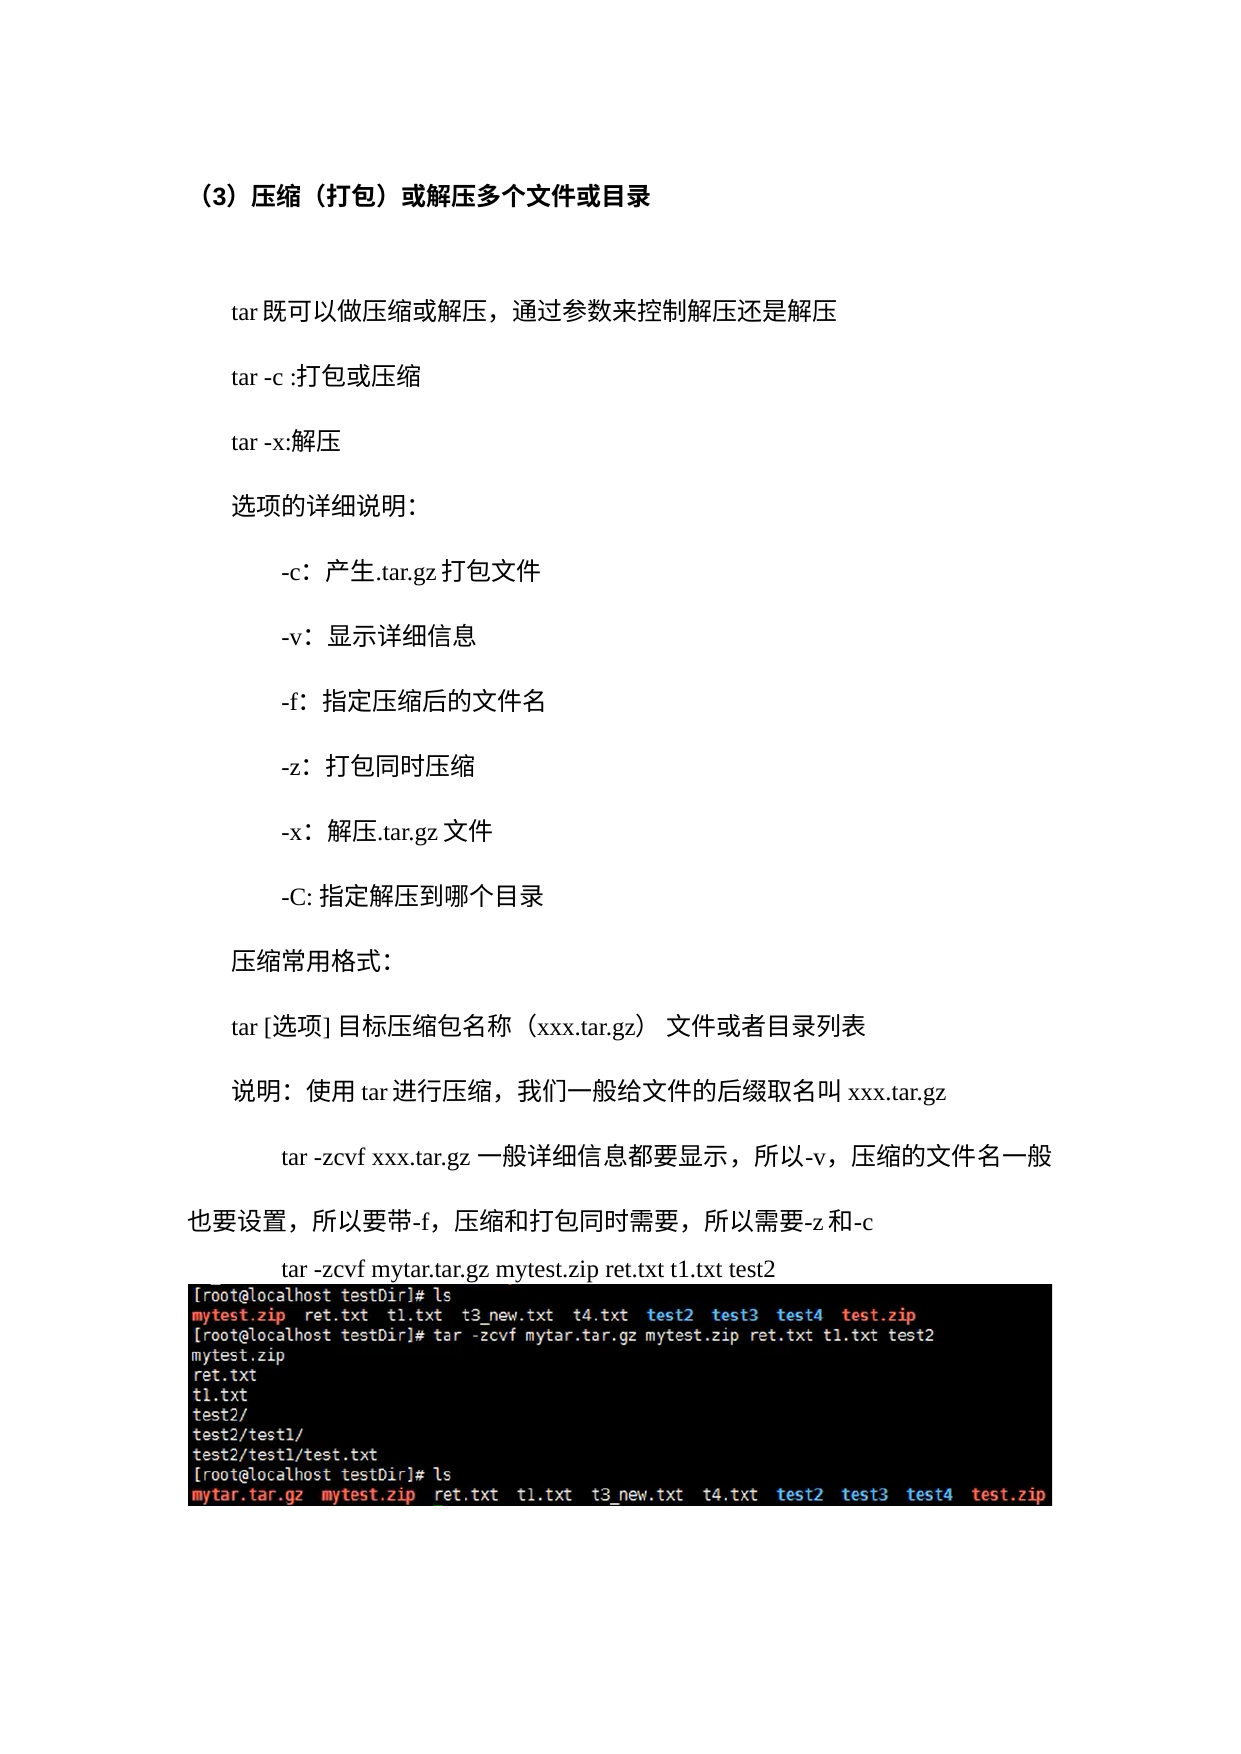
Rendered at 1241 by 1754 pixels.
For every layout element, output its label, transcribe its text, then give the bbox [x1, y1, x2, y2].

text tar [选项] 目标压缩包名称（xxx.tar.gz） 文件或者目录列表 [187, 992, 1053, 1057]
text -v：显示详细信息 [187, 602, 1053, 667]
text -z：打包同时压缩 [187, 732, 1053, 797]
text tar -zcvf mytar.tar.gz mytest.zip ret.txt t1.txt test2 [187, 1252, 1053, 1284]
picture [188, 1284, 1053, 1506]
text tar -x:解压 [187, 407, 1053, 472]
text tar -zcvf xxx.tar.gz 一般详细信息都要显示，所以-v，压缩的文件名一般也要设置，所以要带-f，压缩和打包同时需要，所以需要-z和-c [187, 1122, 1053, 1252]
text -f：指定压缩后的文件名 [187, 667, 1053, 732]
text tar既可以做压缩或解压，通过参数来控制解压还是解压 [187, 277, 1053, 342]
text -C: 指定解压到哪个目录 [187, 862, 1053, 927]
text tar -c :打包或压缩 [187, 342, 1053, 407]
subtitle 压缩（打包）或解压多个文件或目录 [187, 162, 1053, 227]
text -x：解压.tar.gz文件 [187, 797, 1053, 862]
text 选项的详细说明： [187, 472, 1053, 537]
text 说明：使用tar进行压缩，我们一般给文件的后缀取名叫xxx.tar.gz [187, 1057, 1053, 1122]
text 压缩常用格式： [187, 927, 1053, 992]
text -c：产生.tar.gz打包文件 [187, 537, 1053, 602]
